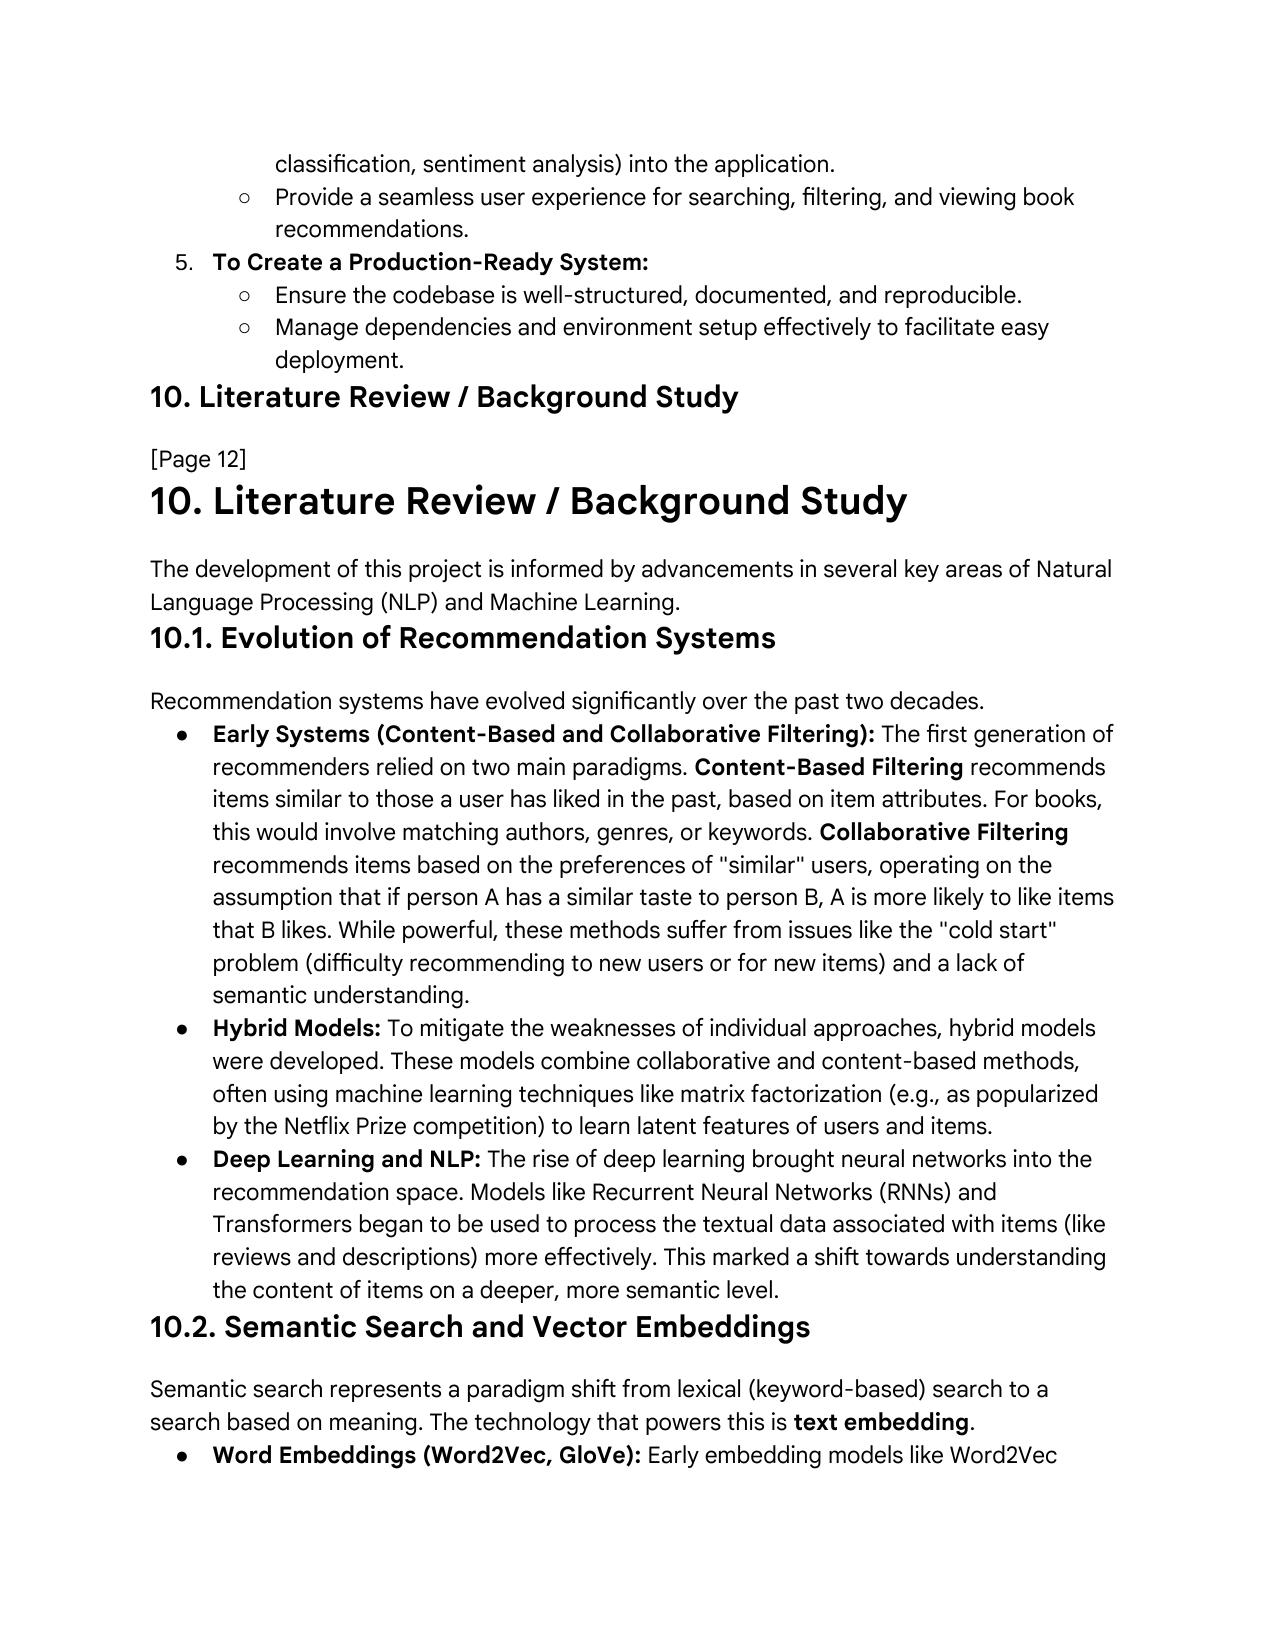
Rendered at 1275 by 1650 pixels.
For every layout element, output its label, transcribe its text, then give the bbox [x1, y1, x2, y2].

list Ensure the codebase is well-structured, documented, and reproducible. [237, 281, 1125, 309]
text Recommendation systems have evolved significantly over the past two decades. [150, 687, 1125, 716]
text The development of this project is informed by advancements in several key areas of Natural Language Processing (NLP) and Machine Learning. [150, 555, 1125, 617]
list Deep Learning and NLP: The rise of deep learning brought neural networks into the recommendation space. Models like Recurrent Neural Networks (RNNs) and Transformers began to be used to process the textual data associated with items (like reviews and descriptions) more effectively. This marked a shift towards understanding the content of items on a deeper, more semantic level. [175, 1145, 1125, 1305]
text Semantic search represents a paradigm shift from lexical (keyword-based) search to a search based on meaning. The technology that powers this is text embedding. [150, 1376, 1125, 1437]
list Hybrid Models: To mitigate the weaknesses of individual approaches, hybrid models were developed. These models combine collaborative and content-based methods, often using machine learning techniques like matrix factorization (e.g., as popularized by the Netflix Prize competition) to learn latent features of users and items. [175, 1014, 1125, 1141]
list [175, 1441, 1125, 1470]
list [237, 150, 1125, 179]
list Provide a seamless user experience for searching, filtering, and viewing book recommendations. [237, 183, 1125, 244]
list Early Systems (Content-Based and Collaborative Filtering): The first generation of recommenders relied on two main paradigms. Content-Based Filtering recommends items similar to those a user has liked in the past, based on item attributes. For books, this would involve matching authors, genres, or keywords. Collaborative Filtering recommends items based on the preferences of "similar" users, operating on the assumption that if person A has a similar taste to person B, A is more likely to like items that B likes. While powerful, these methods suffer from issues like the "cold start" problem (difficulty recommending to new users or for new items) and a lack of semantic understanding. [175, 720, 1125, 1011]
subtitle 10.1. Evolution of Recommendation Systems [150, 621, 1125, 657]
subtitle 10. Literature Review / Background Study [150, 478, 1125, 525]
list Manage dependencies and environment setup effectively to facilitate easy deployment. [237, 313, 1125, 375]
subtitle 10. Literature Review / Background Study [150, 379, 1125, 416]
subtitle 10.2. Semantic Search and Vector Embeddings [150, 1309, 1125, 1345]
text [Page 12] [150, 446, 1125, 474]
list To Create a Production-Ready System: [175, 248, 1125, 277]
